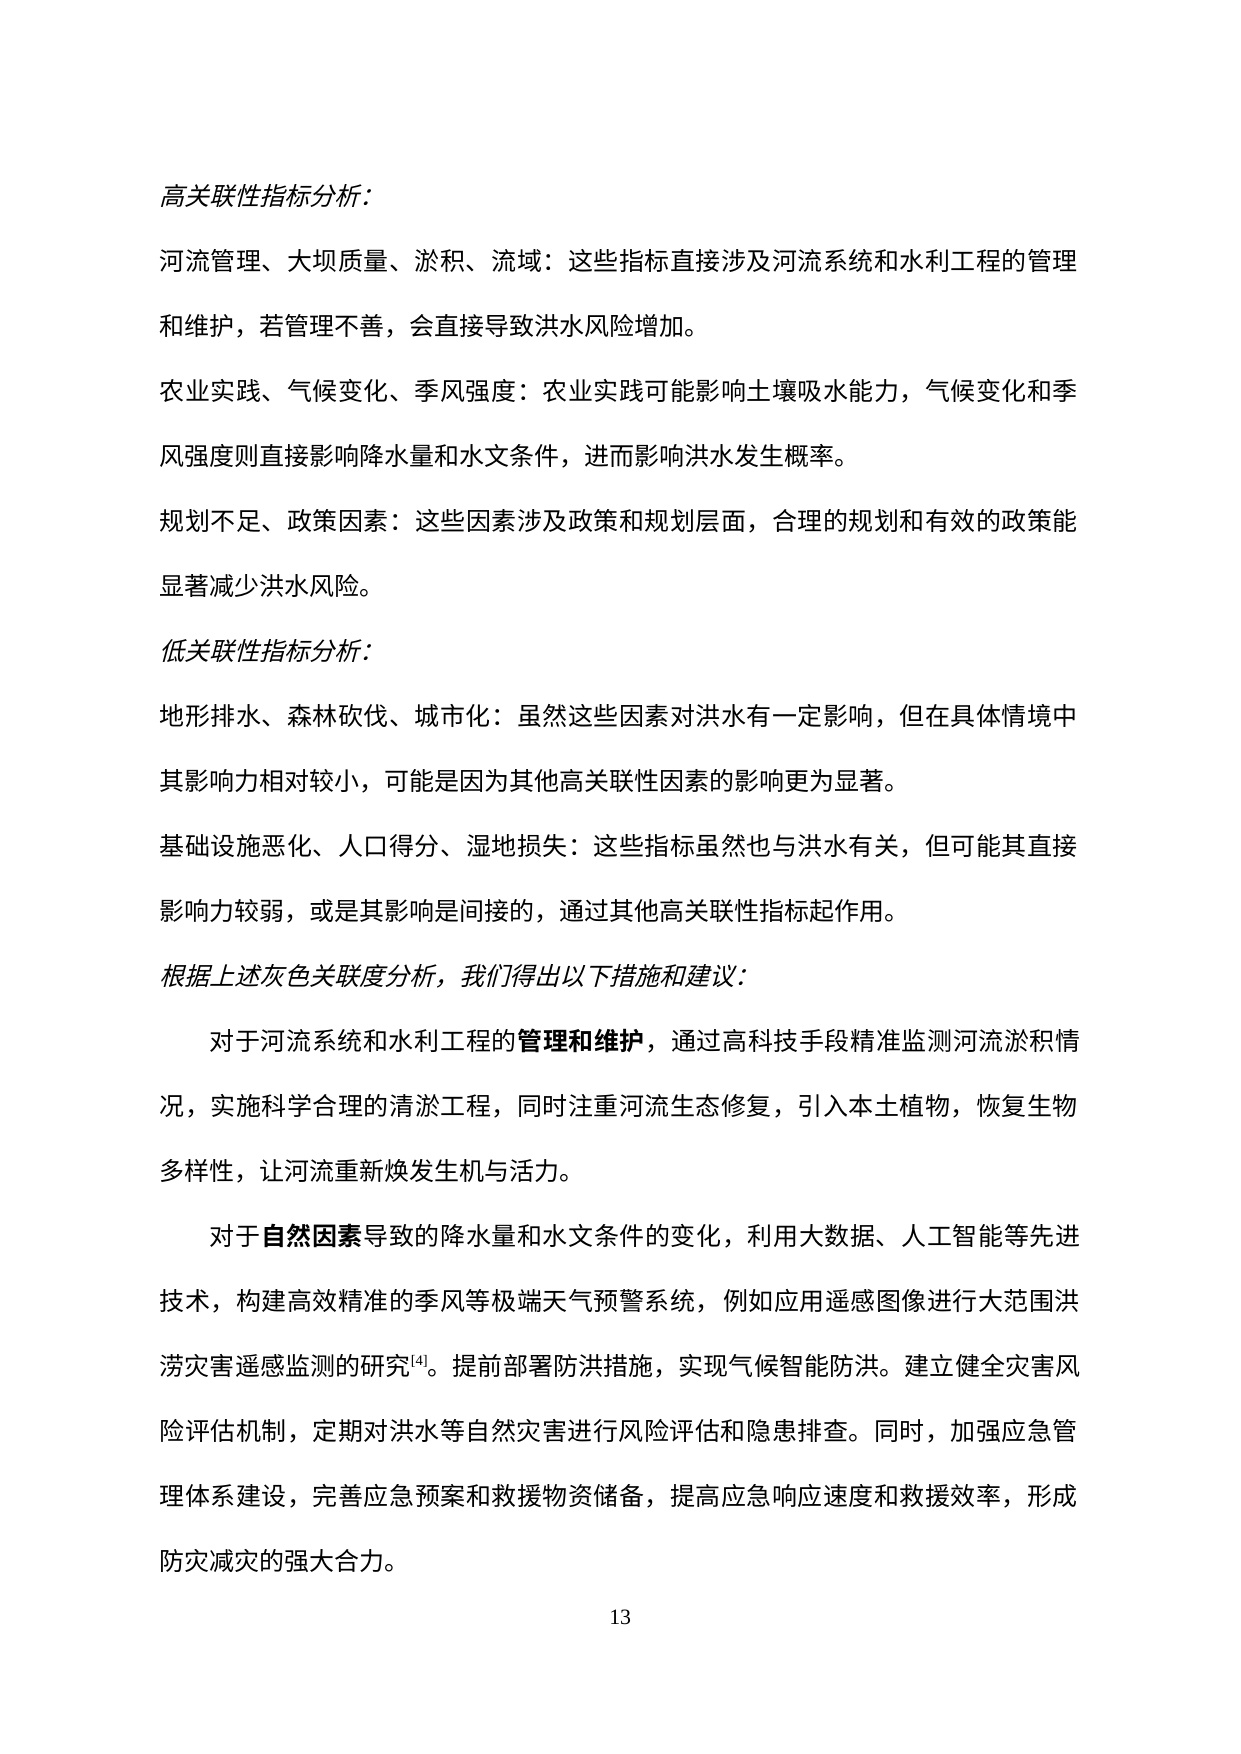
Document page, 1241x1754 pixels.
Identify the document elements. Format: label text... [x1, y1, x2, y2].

text 河流管理、大坝质量、淤积、流域：这些指标直接涉及河流系统和水利工程的管理和维护，若管理不善，会直接导致洪水风险增加。 [159, 227, 1081, 357]
text 规划不足、政策因素：这些因素涉及政策和规划层面，合理的规划和有效的政策能显著减少洪水风险。 [159, 487, 1081, 617]
list 对于河流系统和水利工程的管理和维护，通过高科技手段精准监测河流淤积情况，实施科学合理的清淤工程，同时注重河流生态修复，引入本土植物，恢复生物多样性，让河流重新焕发生机与活力。 [159, 1007, 1081, 1202]
text 农业实践、气候变化、季风强度：农业实践可能影响土壤吸水能力，气候变化和季风强度则直接影响降水量和水文条件，进而影响洪水发生概率。 [159, 357, 1081, 487]
text 地形排水、森林砍伐、城市化：虽然这些因素对洪水有一定影响，但在具体情境中其影响力相对较小，可能是因为其他高关联性因素的影响更为显著。 [159, 682, 1081, 812]
text 高关联性指标分析： [159, 162, 1081, 227]
text 基础设施恶化、人口得分、湿地损失：这些指标虽然也与洪水有关，但可能其直接影响力较弱，或是其影响是间接的，通过其他高关联性指标起作用。 [159, 812, 1081, 942]
text 根据上述灰色关联度分析，我们得出以下措施和建议： [159, 942, 1081, 1007]
text 低关联性指标分析： [159, 617, 1081, 682]
list 对于自然因素导致的降水量和水文条件的变化，利用大数据、人工智能等先进技术，构建高效精准的季风等极端天气预警系统，例如应用遥感图像进行大范围洪涝灾害遥感监测的研究[4]。提前部署防洪措施，实现气候智能防洪。建立健全灾害风险评估机制，定期对洪水等自然灾害进行风险评估和隐患排查。同时，加强应急管理体系建设，完善应急预案和救援物资储备，提高应急响应速度和救援效率，形成防灾减灾的强大合力。 [159, 1202, 1081, 1592]
